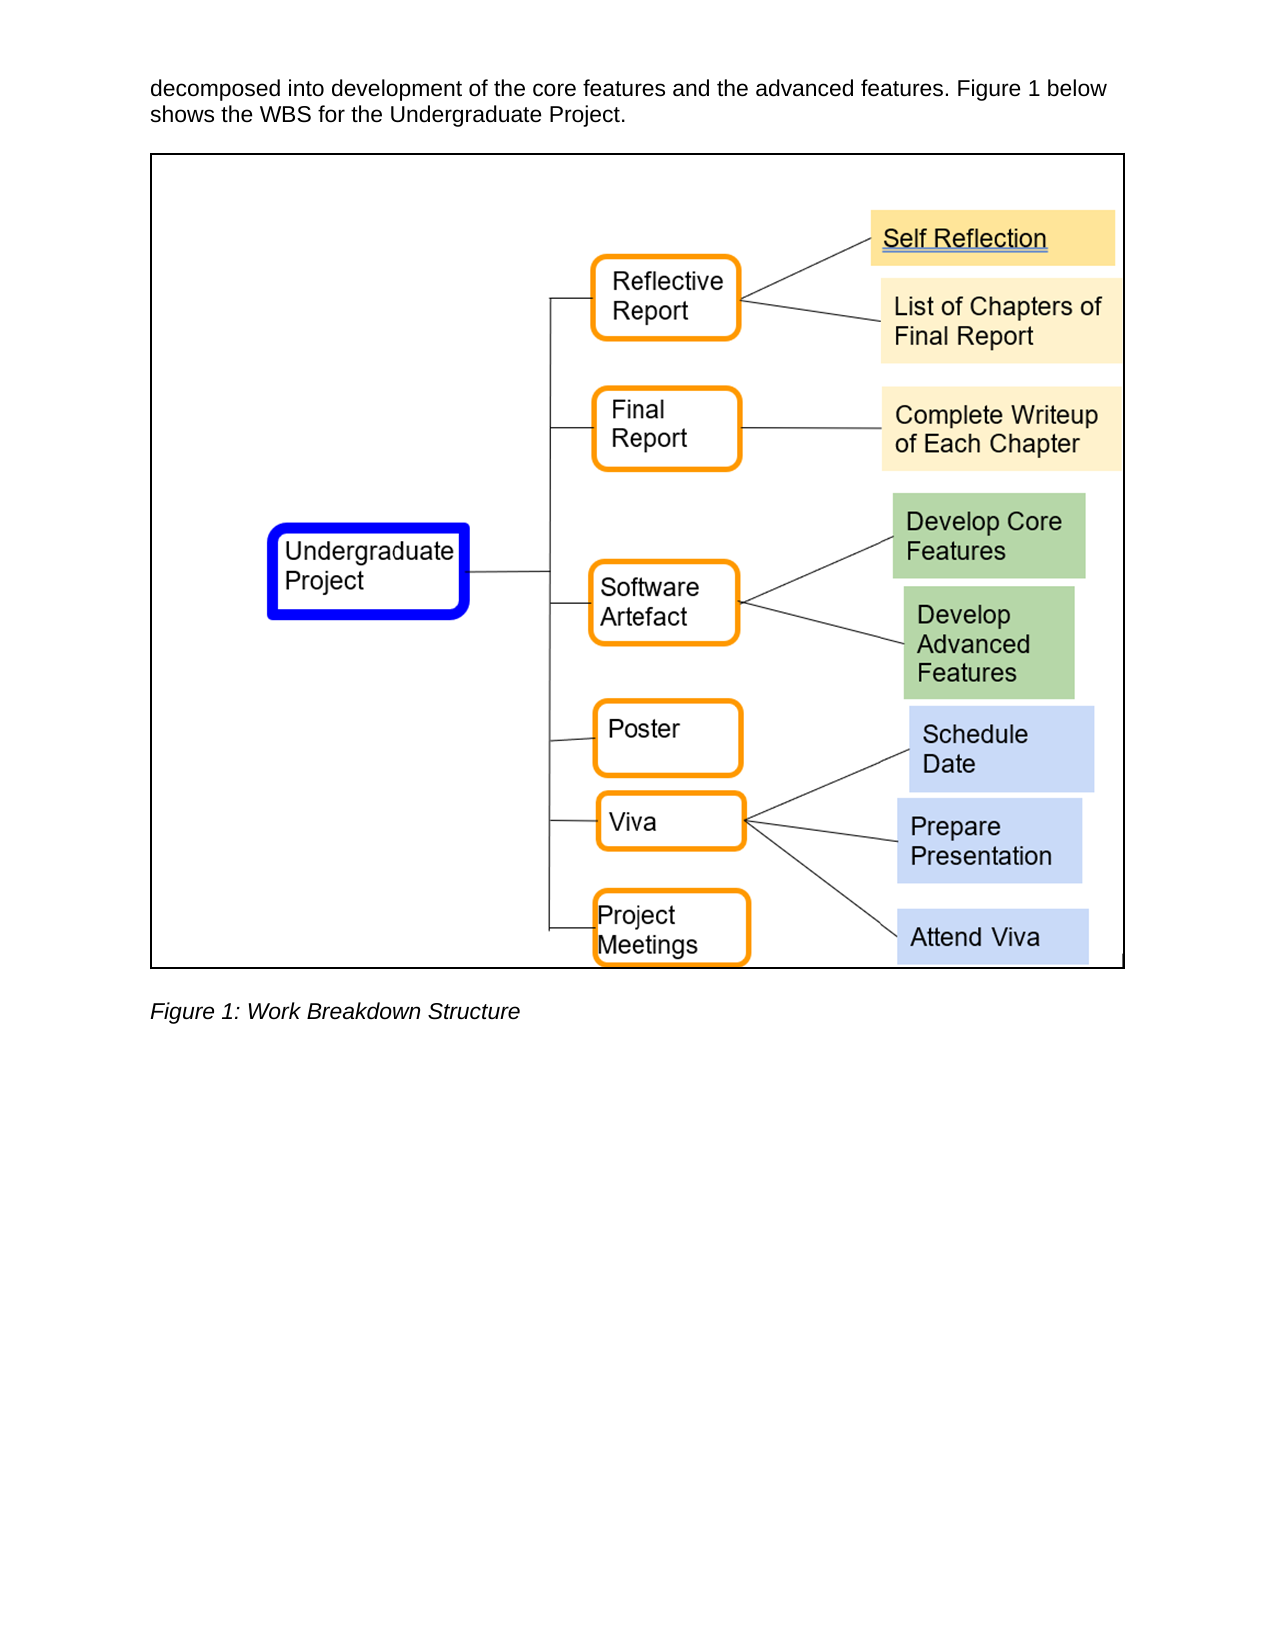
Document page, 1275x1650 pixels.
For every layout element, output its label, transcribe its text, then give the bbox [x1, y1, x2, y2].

text Figure 1: Work Breakdown Structure [150, 998, 1125, 1024]
picture [152, 155, 1123, 967]
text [150, 75, 1125, 128]
